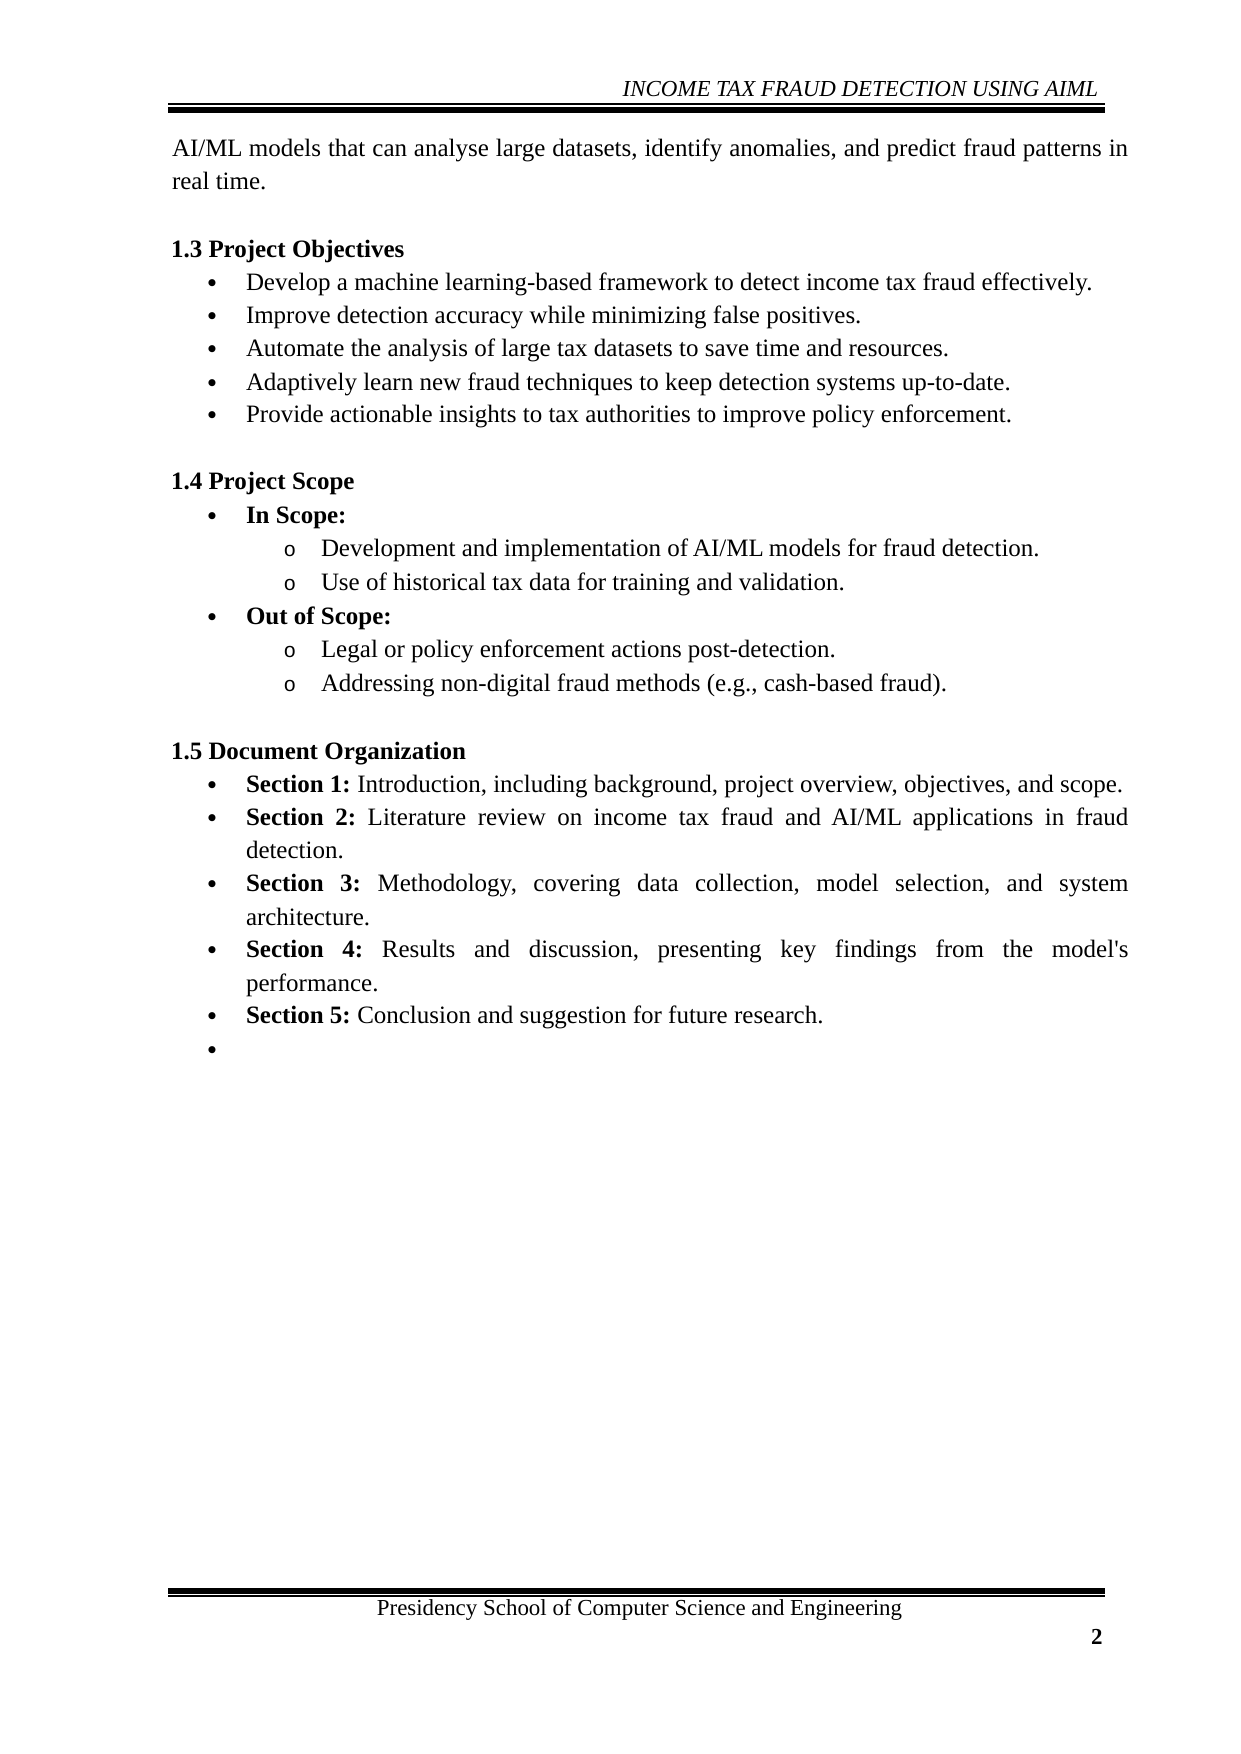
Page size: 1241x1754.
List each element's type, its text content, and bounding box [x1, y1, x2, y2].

list Adaptively learn new fraud techniques to keep detection systems up-to-date. [208, 367, 1129, 395]
list Section 2: Literature review on income tax fraud and AI/ML applications in fraud detection. [208, 802, 1129, 864]
list Legal or policy enforcement actions post-detection. [283, 634, 1129, 664]
list Section 1: Introduction, including background, project overview, objectives, and scope. [208, 769, 1129, 798]
list Provide actionable insights to tax authorities to improve policy enforcement. [208, 399, 1129, 428]
text 1.5 Document Organization [171, 736, 1129, 764]
list Addressing non-digital fraud methods (e.g., cash-based fraud). [283, 668, 1129, 698]
list Use of historical tax data for training and validation. [283, 567, 1129, 597]
list Improve detection accuracy while minimizing false positives. [208, 301, 1129, 329]
list Section 5: Conclusion and suggestion for future research. [208, 1001, 1129, 1029]
list In Scope: [208, 500, 1129, 529]
text 1.4 Project Scope [171, 466, 1129, 495]
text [171, 133, 1129, 195]
list Section 4: Results and discussion, presenting key findings from the model's performance. [208, 934, 1129, 996]
list Develop a machine learning-based framework to detect income tax fraud effectively. [208, 267, 1129, 296]
list Section 3: Methodology, covering data collection, model selection, and system architecture. [208, 868, 1129, 930]
list Out of Scope: [208, 601, 1129, 630]
text 1.3 Project Objectives [171, 234, 1129, 262]
list Development and implementation of AI/ML models for fraud detection. [283, 533, 1129, 563]
list Automate the analysis of large tax datasets to save time and resources. [208, 333, 1129, 362]
